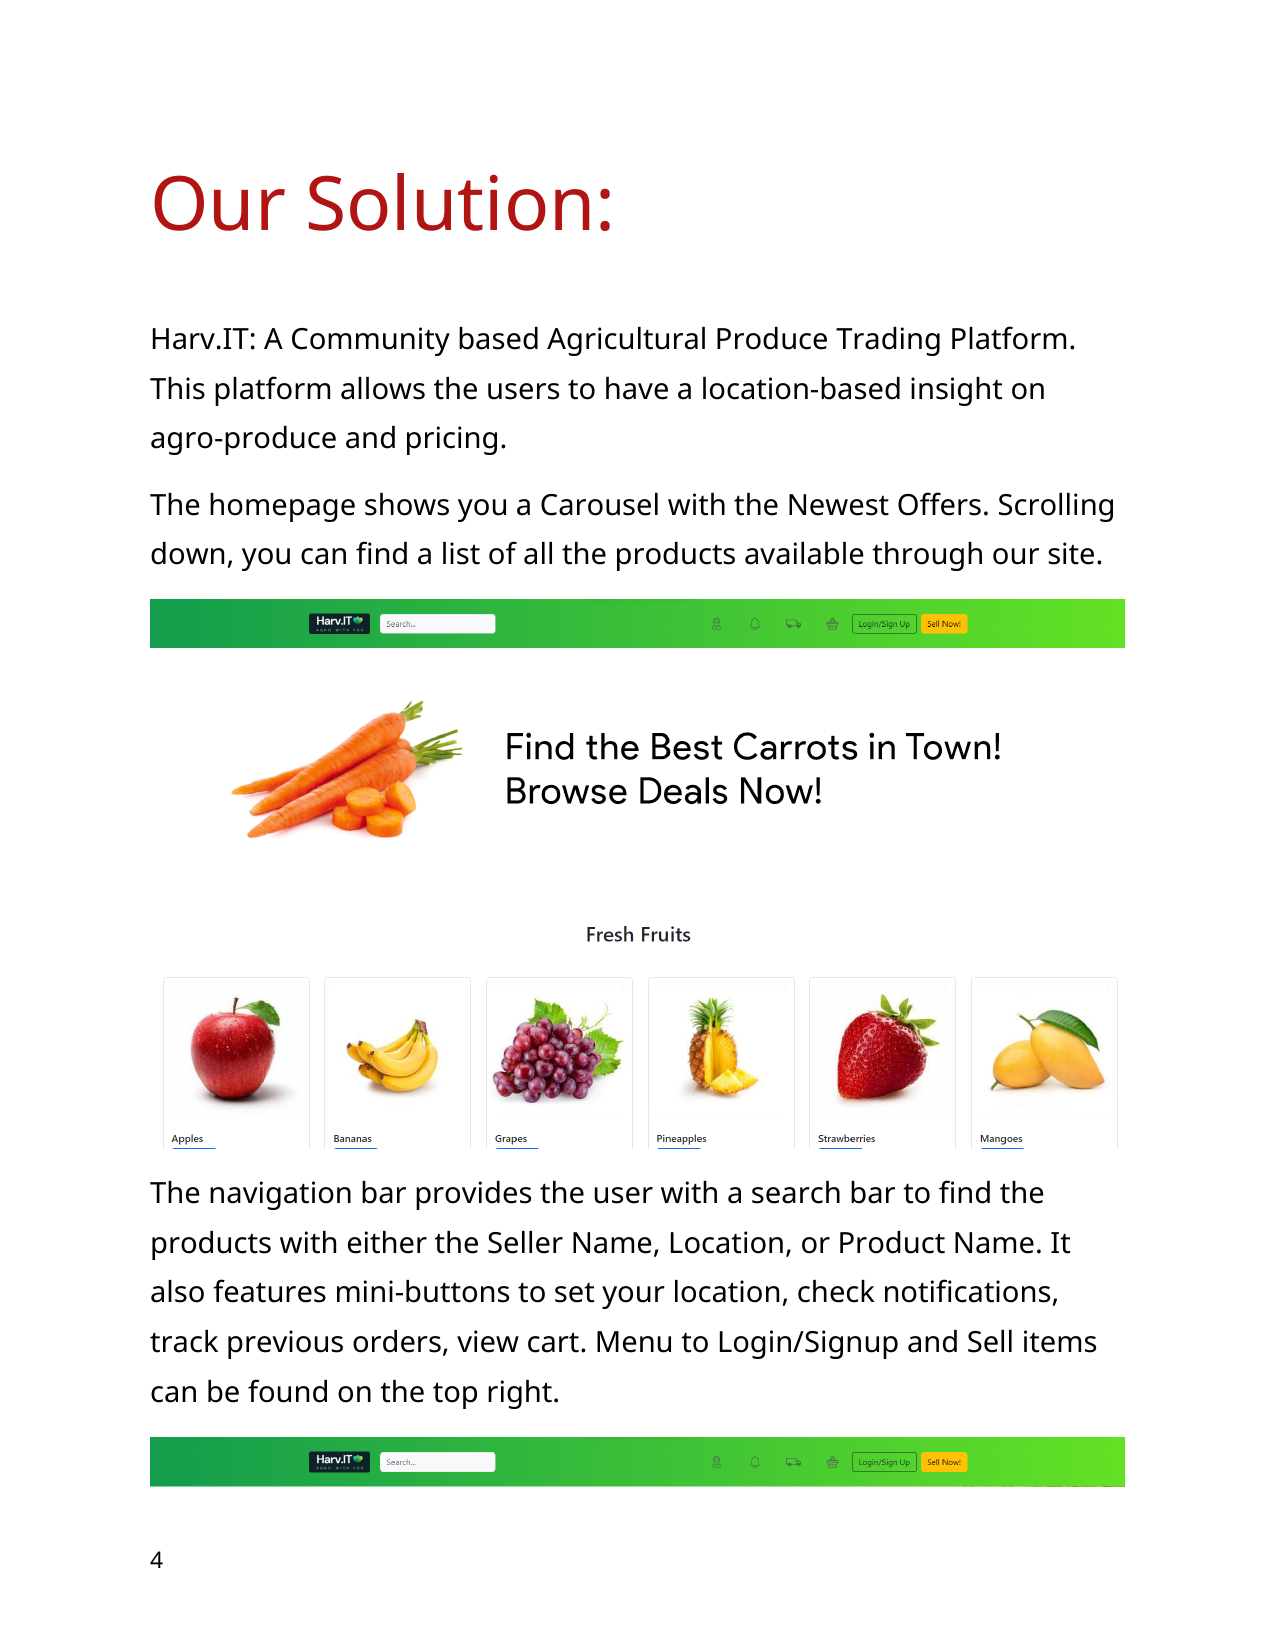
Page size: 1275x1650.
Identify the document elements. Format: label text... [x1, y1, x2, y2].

text Harv.IT: A Community based Agricultural Produce Trading Platform. This platform allows the users to have a location-based insight on agro-produce and pricing. [150, 318, 1125, 457]
picture [150, 599, 1125, 1149]
text The navigation bar provides the user with a search bar to find the products with either the Seller Name, Location, or Product Name. It also features mini-buttons to set your location, check notifications, track previous orders, view cart. Menu to Login/Signup and Sell items can be found on the top right. [150, 1173, 1125, 1411]
title Our Solution: [150, 150, 1125, 252]
text The homepage shows you a Carousel with the Newest Offers. Scrolling down, you can find a list of all the products available through our site. [150, 484, 1125, 573]
picture [150, 1437, 1125, 1487]
